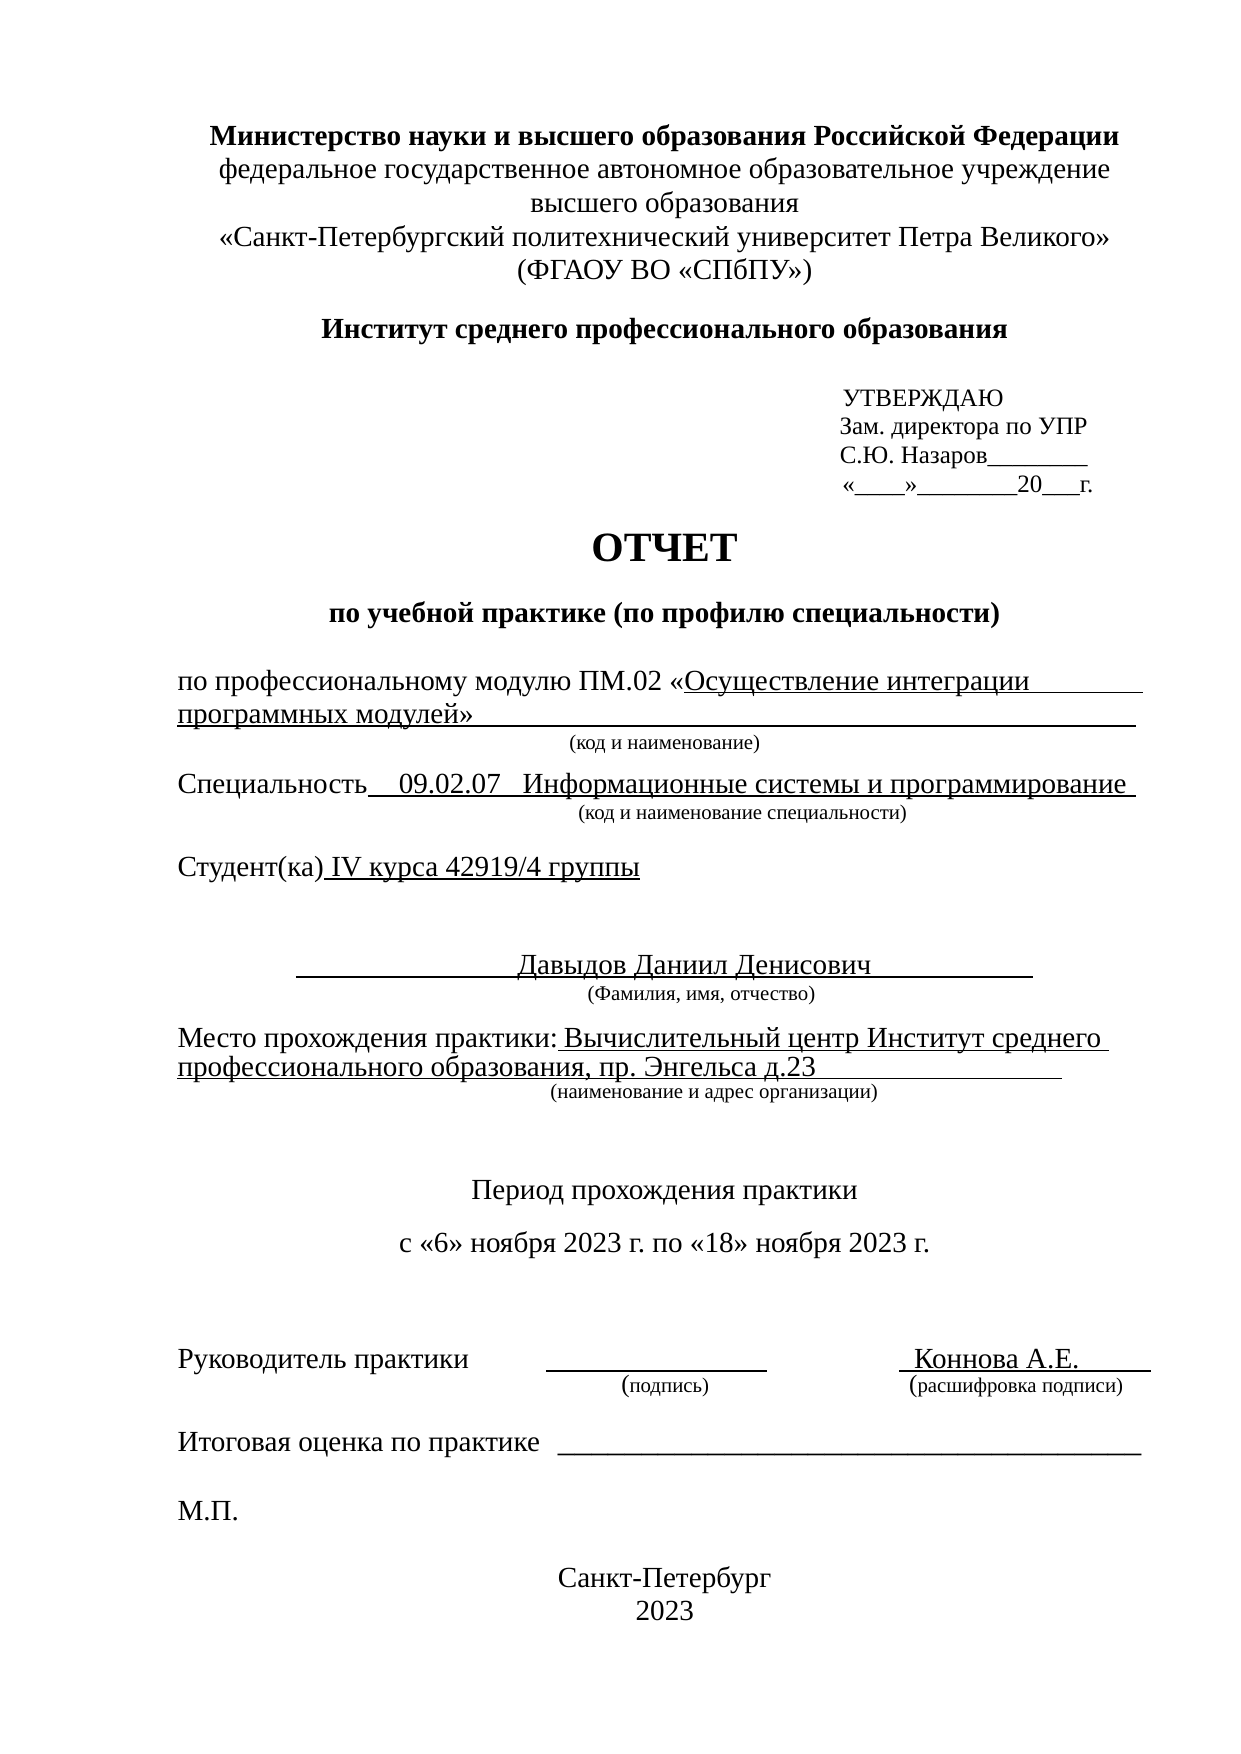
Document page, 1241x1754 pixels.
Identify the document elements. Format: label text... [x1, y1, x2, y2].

text (код и наименование специальности) [177, 800, 1152, 824]
text (подпись) (расшифровка подписи) [177, 1374, 1152, 1397]
text Санкт-Петербург [177, 1560, 1152, 1593]
text С.Ю. Назаров________ [694, 440, 1152, 469]
text (наименование и адрес организации) [177, 1082, 1152, 1103]
text (ФГАОУ ВО «СПбПУ») [177, 252, 1152, 286]
text УТВЕРЖДАЮ [694, 383, 1152, 411]
text Специальность 09.02.07 Информационные системы и программирование [177, 766, 1152, 800]
text «Санкт-Петербургский политехнический университет Петра Великого» [177, 219, 1152, 252]
text Министерство науки и высшего образования Российской Федерации [177, 118, 1152, 152]
text по профессиональному модулю ПМ.02 «Осуществление интеграции программных модулей» [177, 663, 1152, 730]
text Итоговая оценка по практике ___________________________________ [177, 1421, 1152, 1459]
text М.П. [177, 1493, 1152, 1526]
text с «6» ноября 2023 г. по «18» ноября 2023 г. [177, 1230, 1152, 1258]
text Зам. директора по УПР [694, 411, 1152, 440]
text высшего образования [177, 185, 1152, 219]
text (код и наименование) [177, 730, 1152, 754]
text Давыдов Даниил Денисович [177, 947, 1152, 981]
text (Фамилия, имя, отчество) [177, 981, 1152, 1005]
text Студент(ка) IV курса 42919/4 группы [177, 849, 1152, 882]
text федеральное государственное автономное образовательное учреждение [177, 152, 1152, 185]
text Период прохождения практики [177, 1176, 1152, 1205]
text 2023 [177, 1593, 1152, 1627]
text Институт среднего профессионального образования [177, 311, 1152, 344]
text Руководитель практики Коннова А.Е. [177, 1347, 1152, 1374]
text «____»________20___г. [177, 469, 1152, 498]
text ОТЧЕТ [177, 523, 1152, 571]
text Место прохождения практики: Вычислительный центр Институт среднего профессионального образования, пр. Энгельса д.23 [177, 1025, 1152, 1082]
text по учебной практике (по профилю специальности) [177, 596, 1152, 629]
